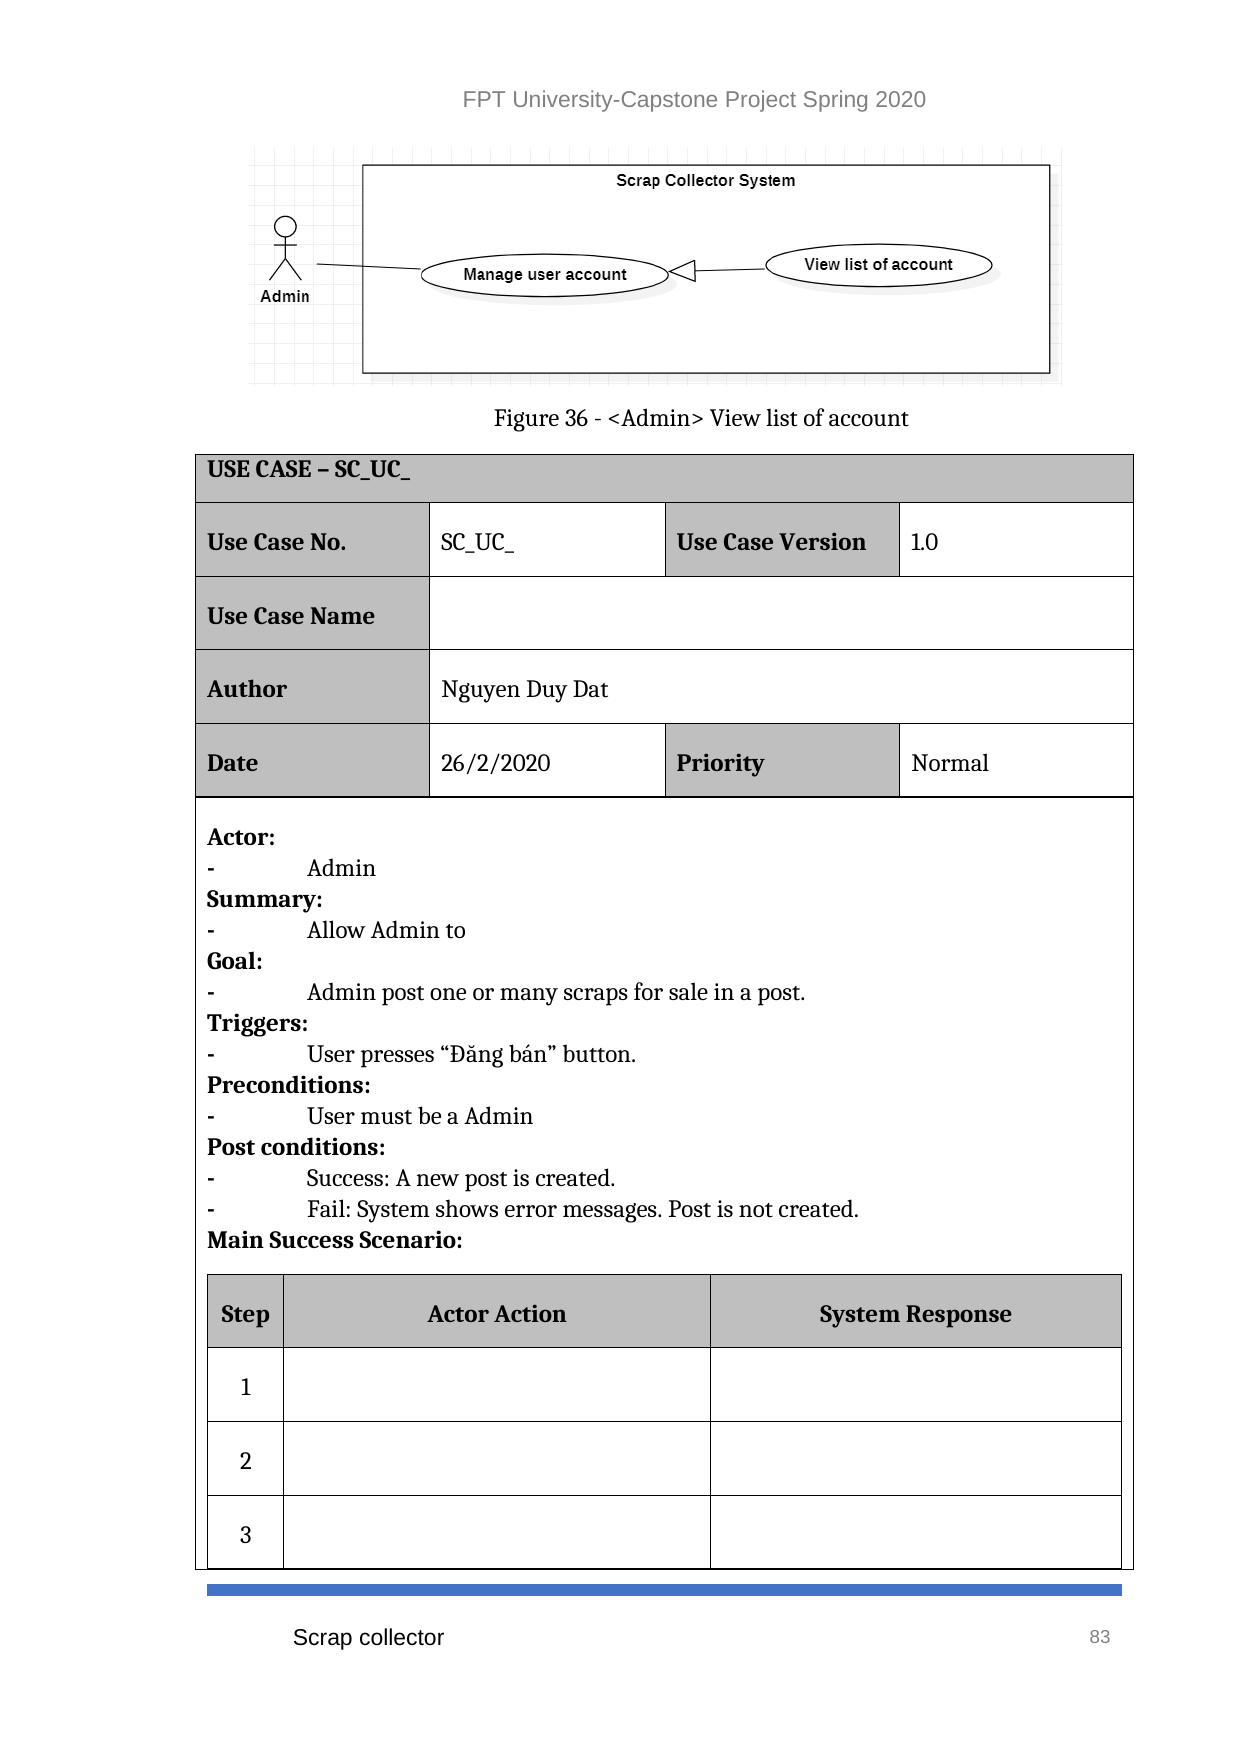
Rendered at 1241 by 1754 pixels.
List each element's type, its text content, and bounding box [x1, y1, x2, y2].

table_cell Date [196, 724, 429, 796]
table_cell 1.0 [900, 503, 1133, 576]
table_cell Nguyen Duy Dat [430, 650, 1133, 723]
table_cell Use Case Name [196, 577, 429, 649]
table_cell Use Case Version [666, 503, 899, 576]
table_cell [430, 577, 1133, 649]
table_cell SC_UC_ [430, 503, 665, 576]
table_header USE CASE – SC_UC_ [196, 455, 1133, 502]
picture [247, 147, 1063, 386]
table_cell Normal [900, 724, 1133, 796]
table_cell 26/2/2020 [430, 724, 665, 796]
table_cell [196, 798, 1133, 1569]
table_cell Use Case No. [196, 503, 429, 576]
table_cell Author [196, 650, 429, 723]
table_cell Priority [666, 724, 899, 796]
